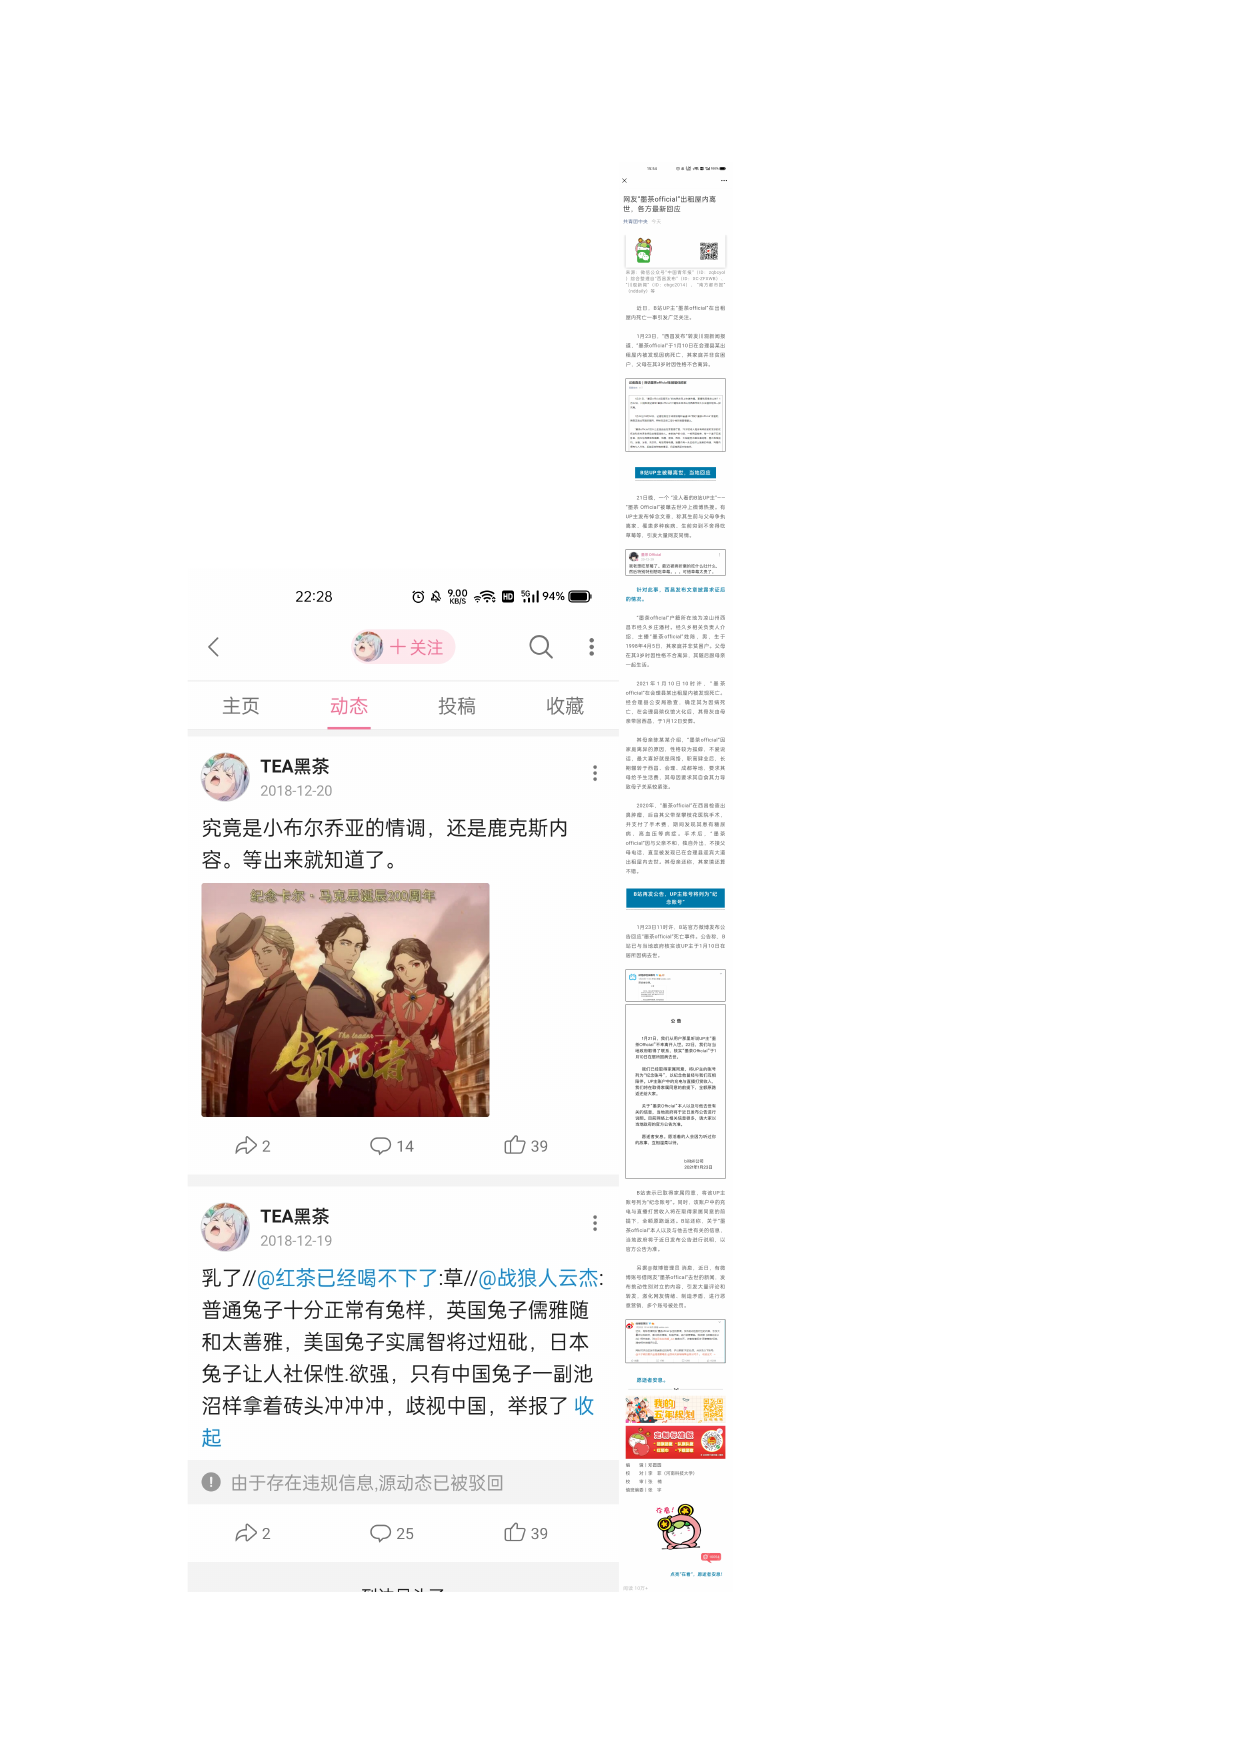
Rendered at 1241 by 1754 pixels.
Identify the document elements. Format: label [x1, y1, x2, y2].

picture [187, 162, 733, 1592]
